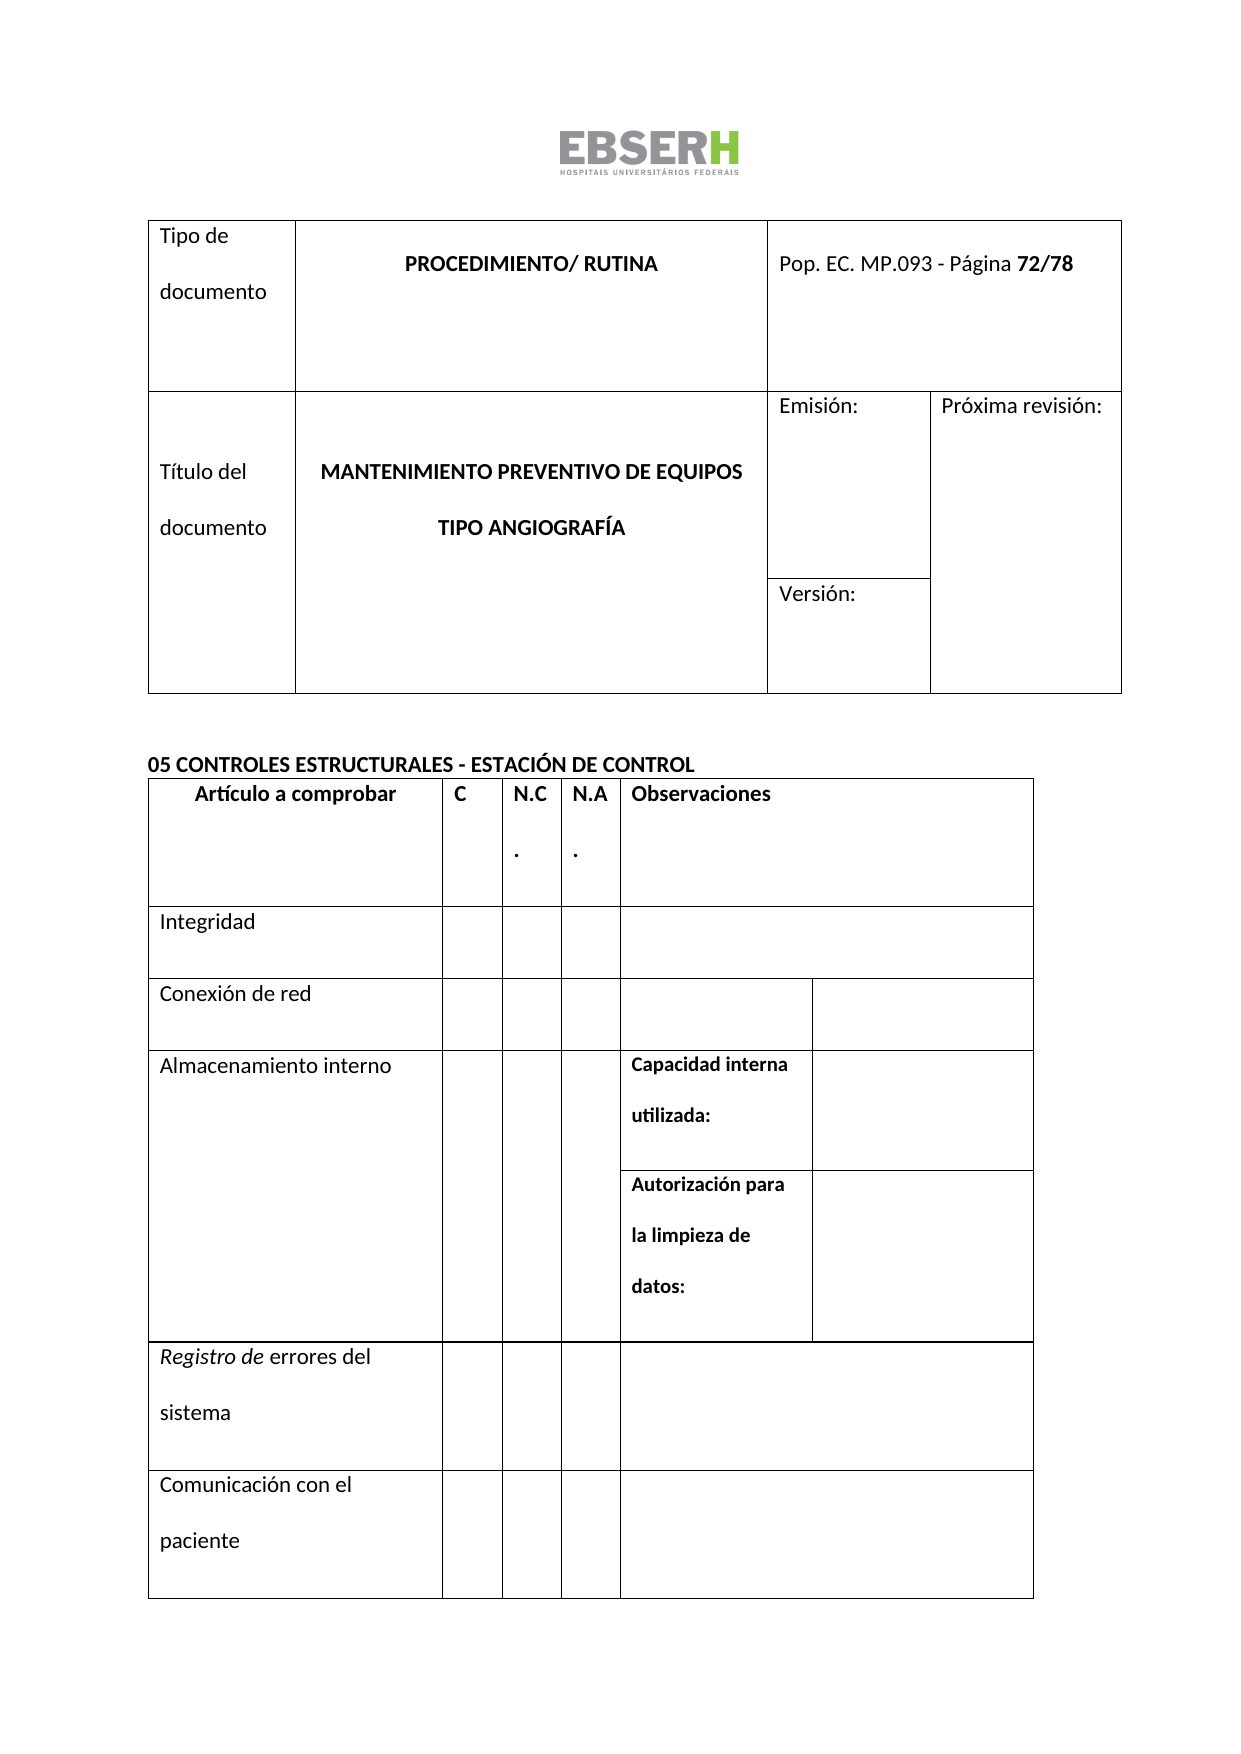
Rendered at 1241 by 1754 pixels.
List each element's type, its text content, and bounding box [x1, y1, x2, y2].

table_cell [503, 1471, 561, 1597]
table_cell [562, 979, 620, 1050]
table_cell Autorización para la limpieza de datos: [621, 1171, 812, 1341]
table_header N.A. [562, 779, 620, 906]
table_cell [562, 1471, 620, 1597]
table_cell Capacidad interna utilizada: [621, 1051, 812, 1170]
table_cell [621, 1343, 1033, 1469]
table_header C [443, 779, 502, 906]
table_cell [813, 1051, 1033, 1170]
table_cell [443, 1471, 502, 1597]
table_cell Integridad [149, 907, 442, 978]
table_cell [443, 1051, 502, 1341]
table_header Artículo a comprobar [149, 779, 442, 906]
table_cell Almacenamiento interno [149, 1051, 442, 1341]
table_cell [443, 1343, 502, 1469]
table_header N.C. [503, 779, 561, 906]
table_cell [503, 1051, 561, 1341]
text 05 CONTROLES ESTRUCTURALES - ESTACIÓN DE CONTROL [148, 750, 1152, 778]
table_cell Conexión de red [149, 979, 442, 1050]
table_cell [503, 1343, 561, 1469]
table_cell Comunicación con el paciente [149, 1471, 442, 1597]
table_cell Registro de errores del sistema [149, 1343, 442, 1469]
picture [558, 130, 741, 175]
table_cell [621, 979, 812, 1050]
table_cell [813, 979, 1033, 1050]
table_cell [813, 1171, 1033, 1341]
table_cell [443, 907, 502, 978]
table_header Observaciones [621, 779, 1033, 906]
table_cell [562, 907, 620, 978]
table_cell [503, 979, 561, 1050]
table_cell [562, 1051, 620, 1341]
table_cell [621, 907, 1033, 978]
table_cell [562, 1343, 620, 1469]
table_cell [443, 979, 502, 1050]
table_cell [621, 1471, 1033, 1597]
table_cell [503, 907, 561, 978]
